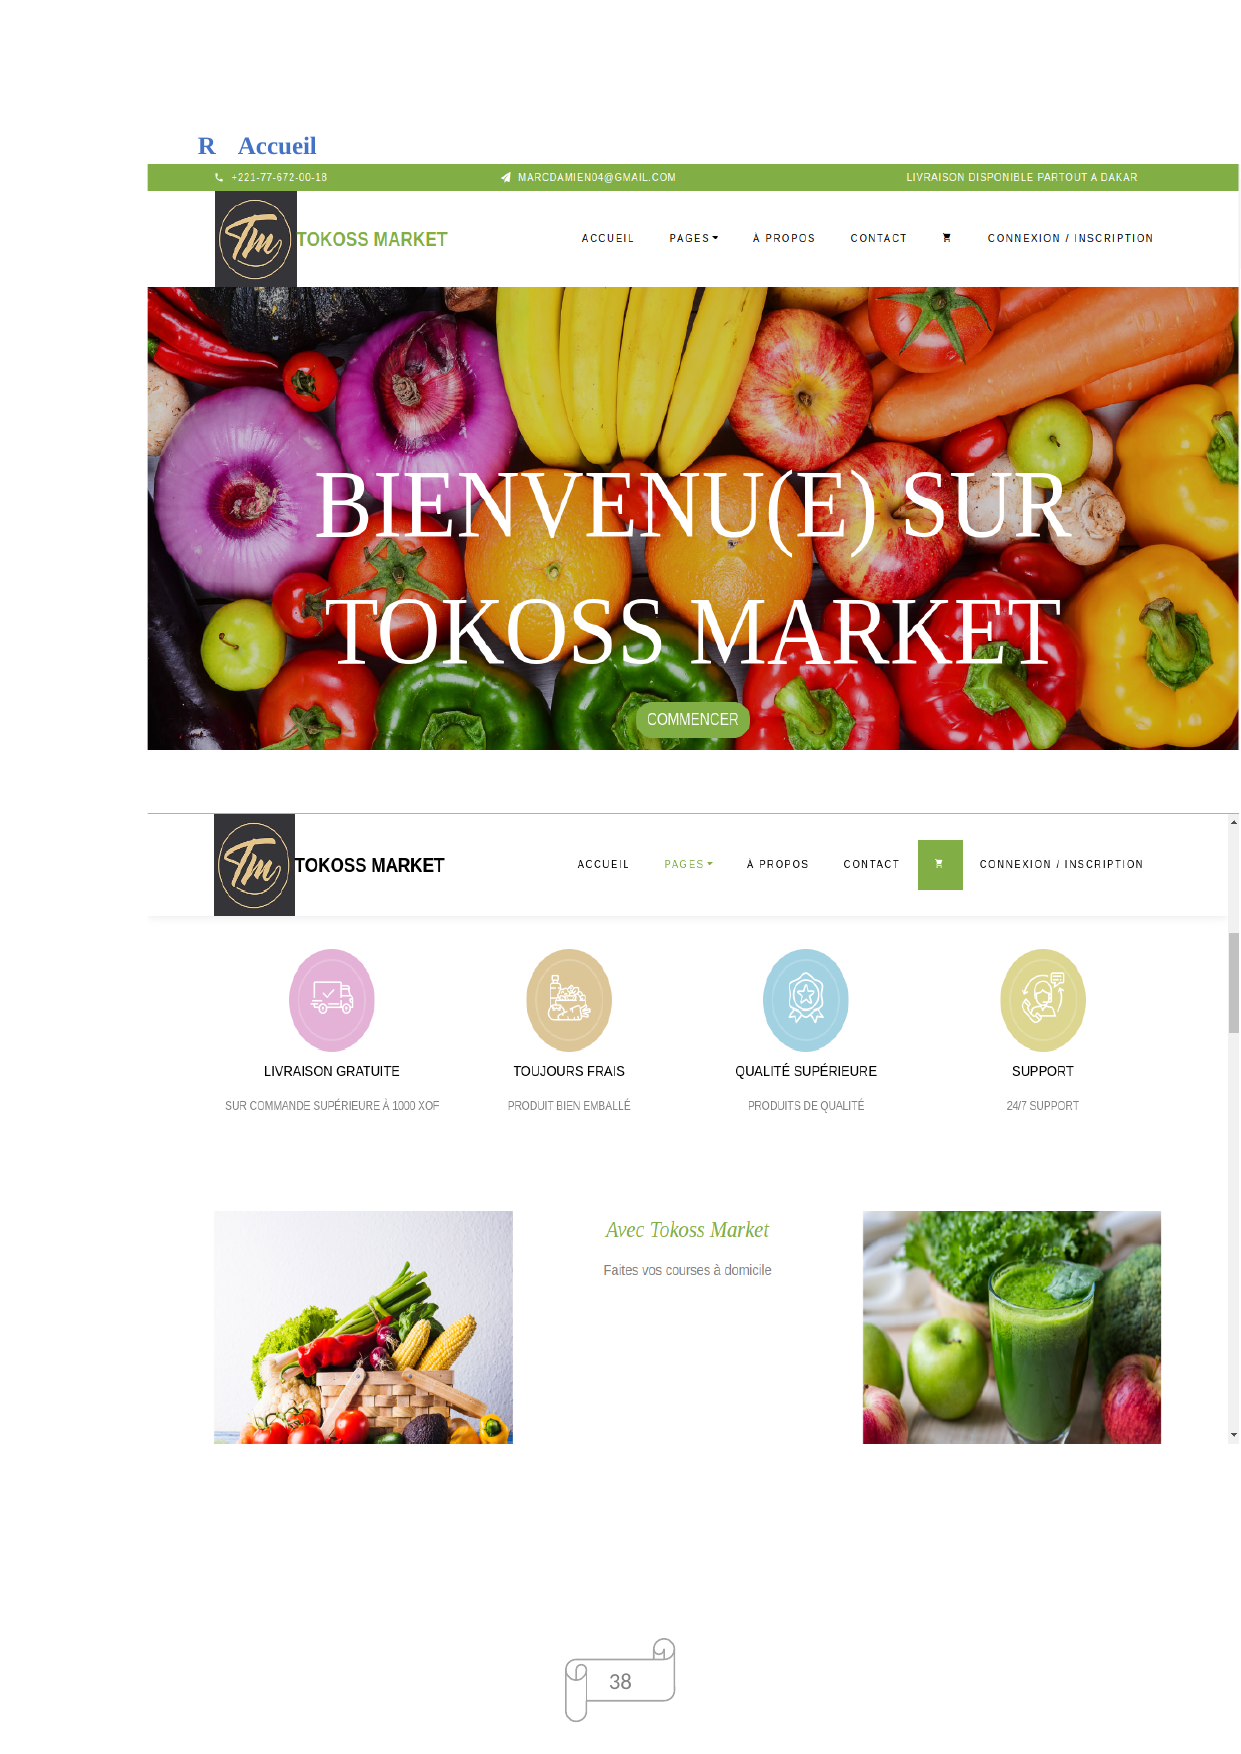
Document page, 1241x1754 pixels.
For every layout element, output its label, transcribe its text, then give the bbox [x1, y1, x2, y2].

picture [147, 164, 1241, 750]
picture [147, 813, 1240, 1444]
subtitle Accueil [148, 131, 1093, 160]
